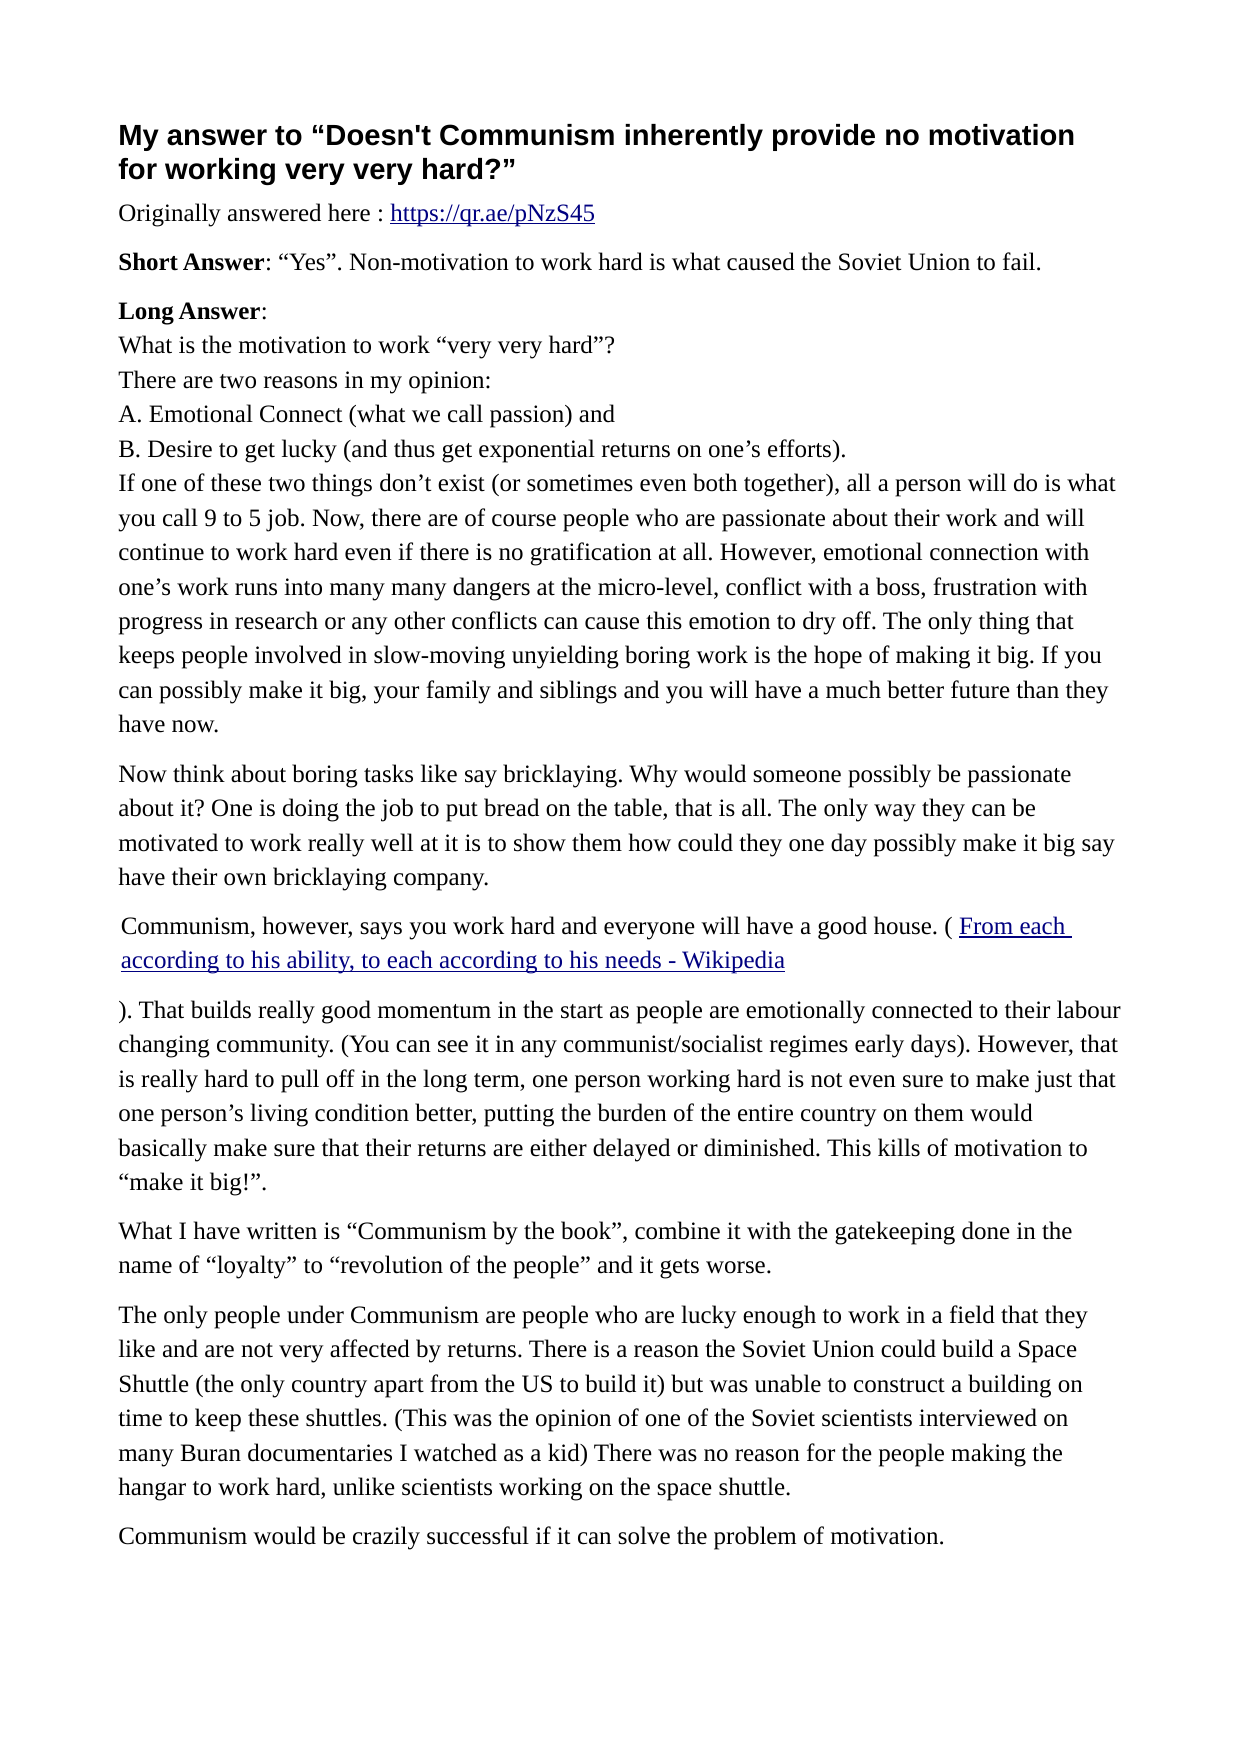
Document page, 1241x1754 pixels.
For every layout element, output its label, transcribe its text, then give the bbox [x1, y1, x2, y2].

text Now think about boring tasks like say bricklaying. Why would someone possibly be passionate about it? One is doing the job to put bread on the table, that is all. The only way they can be motivated to work really well at it is to show them how could they one day possibly make it big say have their own bricklaying company. [118, 759, 1122, 891]
text Communism would be crazily successful if it can solve the problem of motivation. [118, 1521, 1122, 1550]
text Long Answer: What is the motivation to work “very very hard”? There are two reasons in my opinion: A. Emotional Connect (what we call passion) and B. Desire to get lucky (and thus get exponential returns on one’s efforts). If one of these two things don’t exist (or sometimes even both together), all a person will do is what you call 9 to 5 job. Now, there are of course people who are passionate about their work and will continue to work hard even if there is no gratification at all. However, emotional connection with one’s work runs into many many dangers at the micro-level, conflict with a boss, frustration with progress in research or any other conflicts can cause this emotion to dry off. The only thing that keeps people involved in slow-moving unyielding boring work is the hope of making it big. If you can possibly make it big, your family and siblings and you will have a much better future than they have now. [118, 296, 1122, 738]
text Communism, however, says you work hard and everyone will have a good house. ( From each according to his ability, to each according to his needs - Wikipedia [121, 911, 1122, 974]
text What I have written is “Communism by the book”, combine it with the gatekeeping done in the name of “loyalty” to “revolution of the people” and it gets worse. [118, 1216, 1122, 1279]
subtitle My answer to “Doesn't Communism inherently provide no motivation for working very very hard?” [118, 118, 1122, 185]
text The only people under Communism are people who are lucky enough to work in a field that they like and are not very affected by returns. There is a reason the Soviet Union could build a Space Shuttle (the only country apart from the US to build it) but was unable to construct a building on time to keep these shuttles. (This was the opinion of one of the Soviet scientists interviewed on many Buran documentaries I watched as a kid) There was no reason for the people making the hangar to work hard, unlike scientists working on the space shuttle. [118, 1300, 1122, 1501]
text ). That builds really good momentum in the start as people are emotionally connected to their labour changing community. (You can see it in any communist/socialist regimes early days). However, that is really hard to pull off in the long term, one person working hard is not even sure to make just that one person’s living condition better, putting the burden of the entire country on them would basically make sure that their returns are either delayed or diminished. This kills of motivation to “make it big!”. [118, 995, 1122, 1196]
text Originally answered here : https://qr.ae/pNzS45 [118, 198, 1122, 226]
text Short Answer: “Yes”. Non-motivation to work hard is what caused the Soviet Union to fail. [118, 247, 1122, 276]
